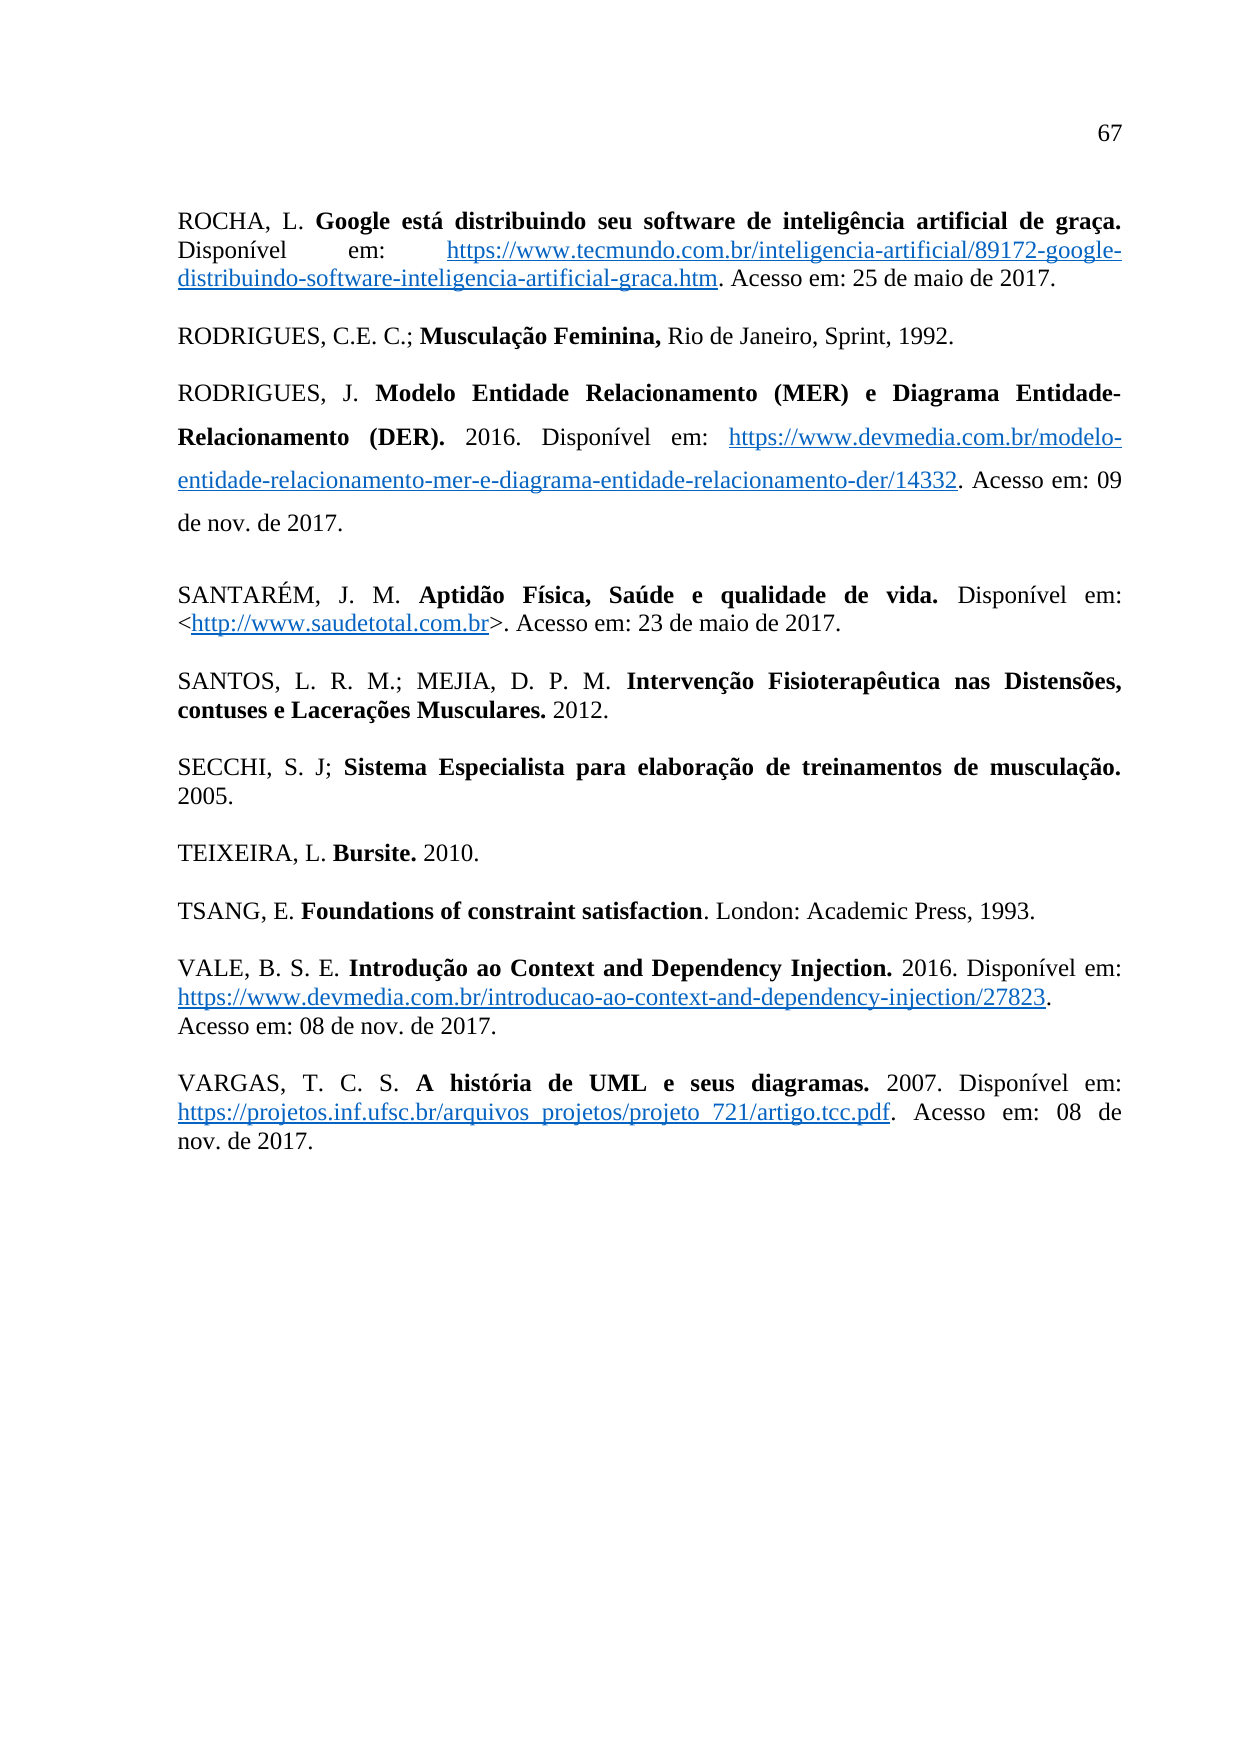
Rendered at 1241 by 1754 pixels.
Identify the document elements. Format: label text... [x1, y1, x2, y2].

text RODRIGUES, C.E. C.; Musculação Feminina, Rio de Janeiro, Sprint, 1992. [177, 321, 1122, 350]
text TSANG, E. Foundations of constraint satisfaction. London: Academic Press, 1993. [177, 896, 1122, 925]
text RODRIGUES, J. Modelo Entidade Relacionamento (MER) e Diagrama Entidade-Relacionamento (DER). 2016. Disponível em: https://www.devmedia.com.br/modelo-entidade-relacionamento-mer-e-diagrama-entidade-relacionamento-der/14332. Acesso em: 09 de nov. de 2017. [177, 378, 1122, 537]
text SECCHI, S. J; Sistema Especialista para elaboração de treinamentos de musculação. 2005. [177, 752, 1122, 810]
text TEIXEIRA, L. Bursite. 2010. [177, 838, 1122, 867]
text VARGAS, T. C. S. A história de UML e seus diagramas. 2007. Disponível em: https://projetos.inf.ufsc.br/arquivos_projetos/projeto_721/artigo.tcc.pdf. Acesso em: 08 de nov. de 2017. [177, 1068, 1122, 1155]
text SANTARÉM, J. M. Aptidão Física, Saúde e qualidade de vida. Disponível em: <http://www.saudetotal.com.br>. Acesso em: 23 de maio de 2017. [177, 580, 1122, 637]
text SANTOS, L. R. M.; MEJIA, D. P. M. Intervenção Fisioterapêutica nas Distensões, contuses e Lacerações Musculares. 2012. [177, 666, 1122, 723]
text ROCHA, L. Google está distribuindo seu software de inteligência artificial de graça. Disponível em: https://www.tecmundo.com.br/inteligencia-artificial/89172-google-distribuindo-software-inteligencia-artificial-graca.htm. Acesso em: 25 de maio de 2017. [177, 206, 1122, 292]
text VALE, B. S. E. Introdução ao Context and Dependency Injection. 2016. Disponível em: https://www.devmedia.com.br/introducao-ao-context-and-dependency-injection/27823. Acesso em: 08 de nov. de 2017. [177, 953, 1122, 1040]
